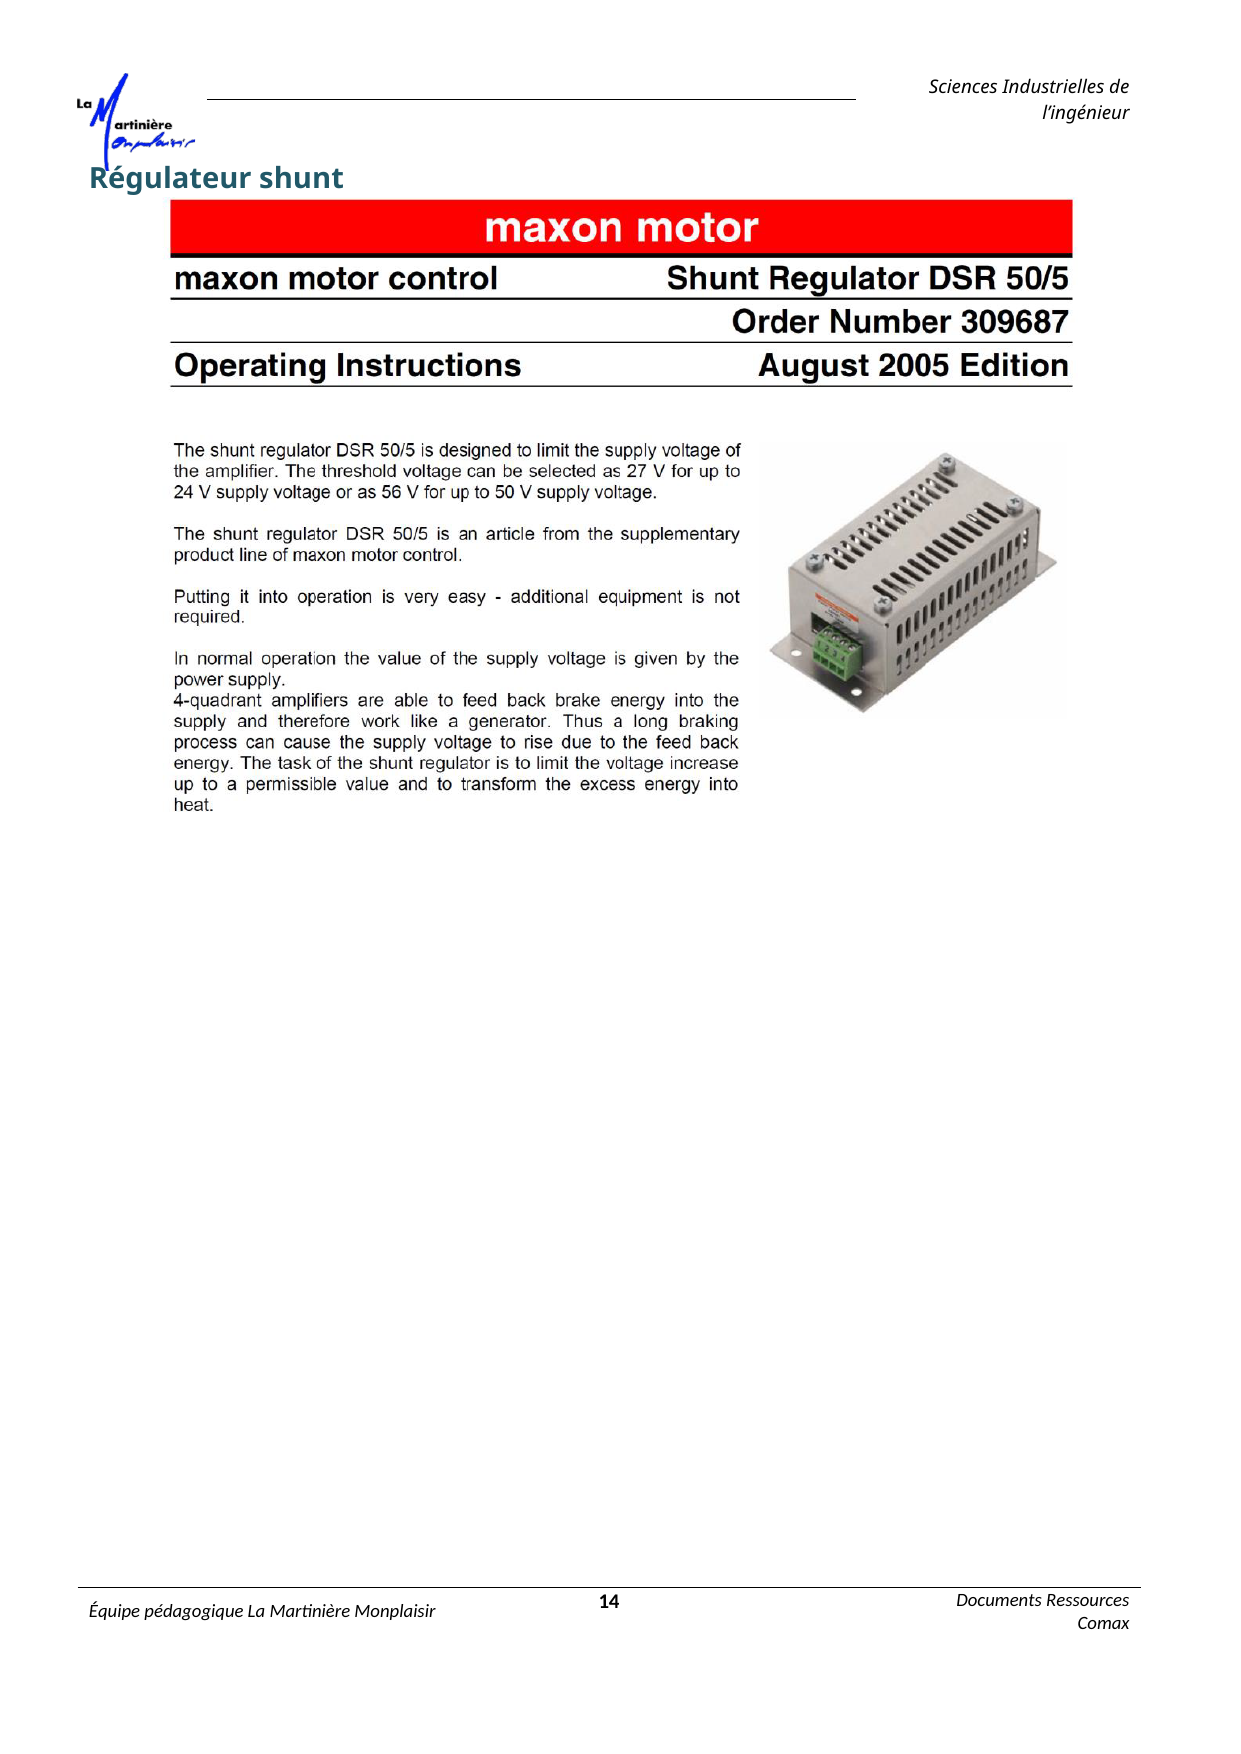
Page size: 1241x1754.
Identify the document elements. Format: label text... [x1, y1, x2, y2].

picture [162, 197, 1078, 812]
subtitle Régulateur shunt [89, 157, 1152, 197]
picture [77, 73, 195, 171]
